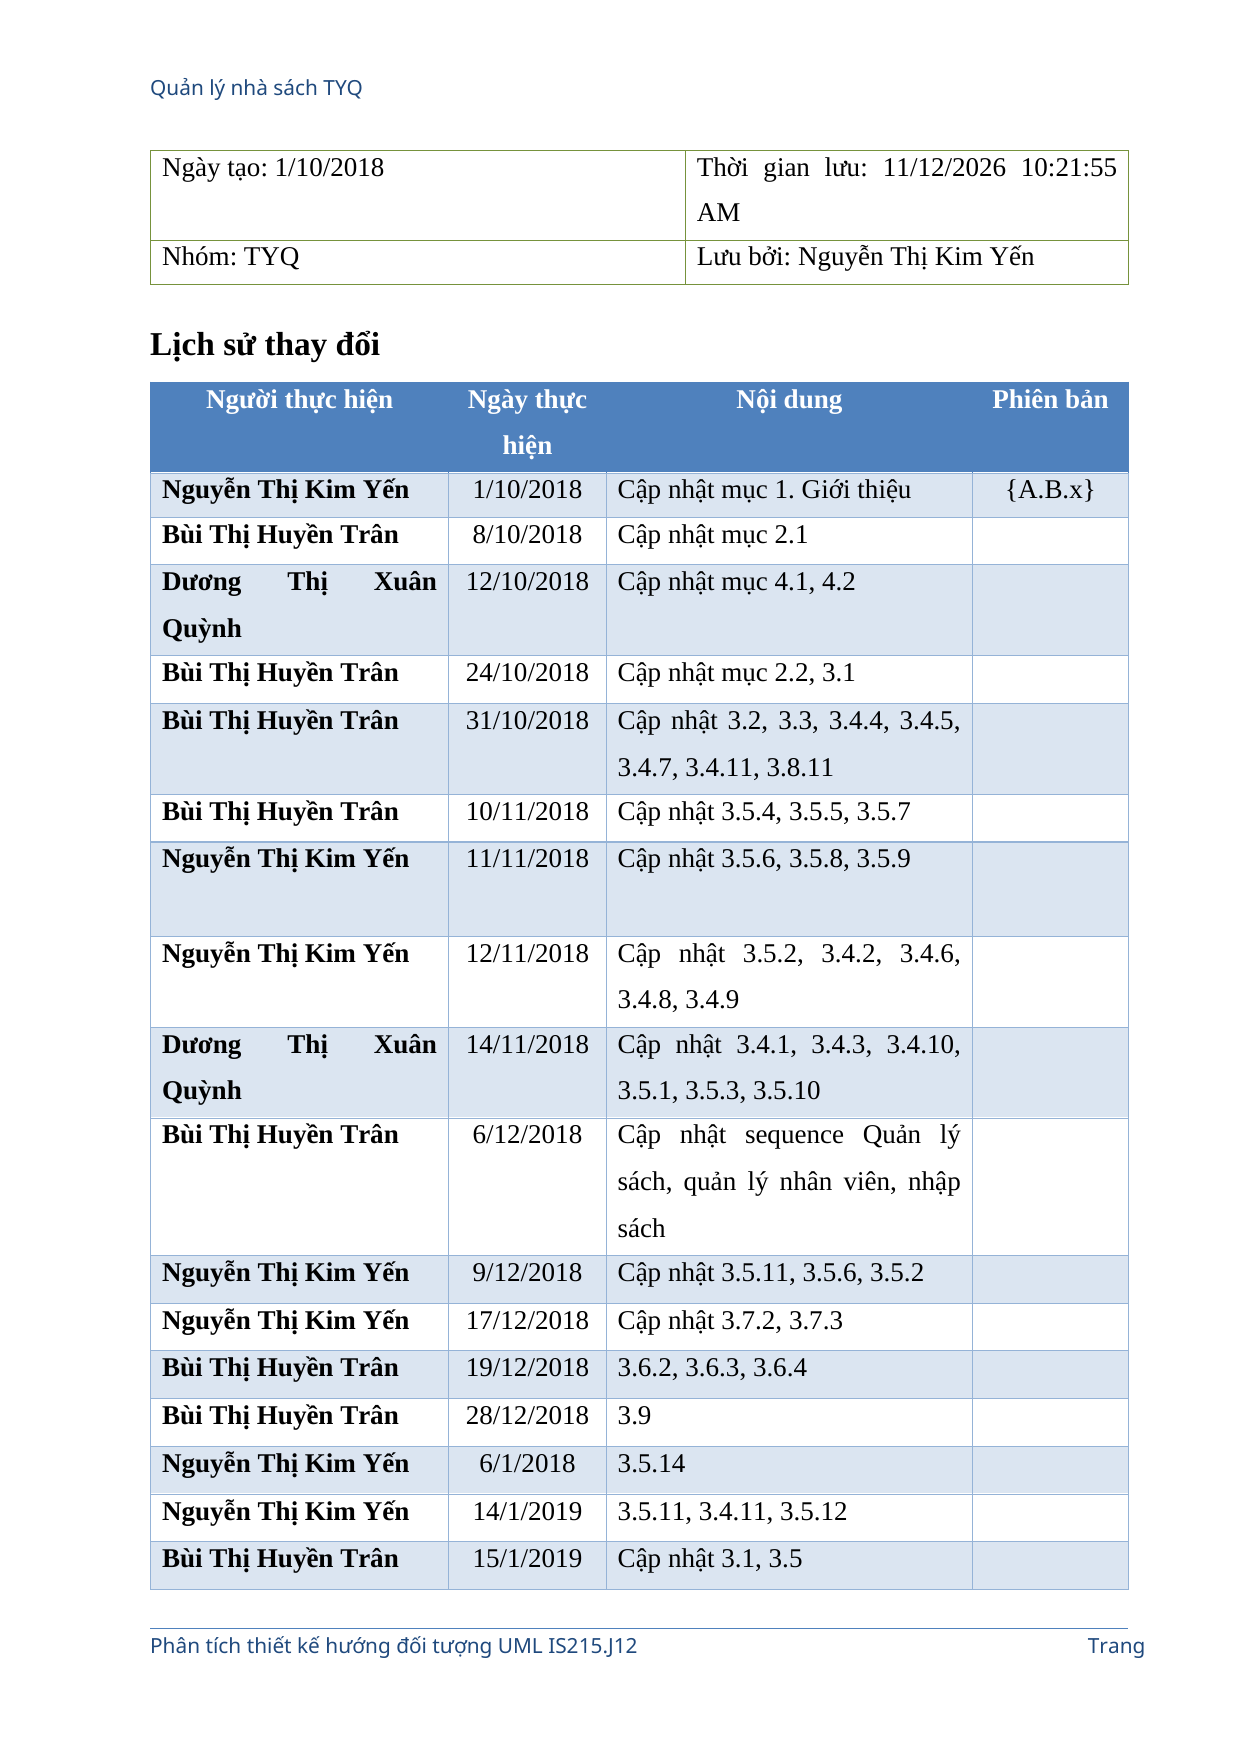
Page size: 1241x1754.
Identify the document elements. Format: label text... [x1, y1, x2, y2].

table_cell 31/10/2018 [449, 704, 606, 794]
table_cell [973, 937, 1128, 1027]
table_cell Nguyễn Thị Kim Yến [151, 474, 448, 517]
table_cell [973, 518, 1128, 564]
table_cell Nguyễn Thị Kim Yến [151, 843, 448, 936]
table_cell Cập nhật 3.2, 3.3, 3.4.4, 3.4.5, 3.4.7, 3.4.11, 3.8.11 [607, 704, 972, 794]
table_cell Cập nhật 3.4.1, 3.4.3, 3.4.10, 3.5.1, 3.5.3, 3.5.10 [607, 1028, 972, 1117]
table_cell Cập nhật mục 2.1 [607, 518, 972, 564]
table_cell Bùi Thị Huyền Trân [151, 1351, 448, 1398]
table_cell 1/10/2018 [449, 474, 606, 517]
table_cell Cập nhật 3.5.11, 3.5.6, 3.5.2 [607, 1256, 972, 1303]
table_cell [973, 1304, 1128, 1350]
table_cell 3.5.14 [607, 1447, 972, 1493]
table_cell 3.6.2, 3.6.3, 3.6.4 [607, 1351, 972, 1398]
table_cell 11/11/2018 [449, 843, 606, 936]
table_cell Cập nhật mục 1. Giới thiệu [607, 474, 972, 517]
table_cell Nguyễn Thị Kim Yến [151, 1304, 448, 1350]
table_cell Dương Thị Xuân Quỳnh [151, 565, 448, 655]
table_cell 6/1/2018 [449, 1447, 606, 1493]
table_cell Bùi Thị Huyền Trân [151, 1399, 448, 1446]
table_cell Bùi Thị Huyền Trân [151, 518, 448, 564]
table_cell 17/12/2018 [449, 1304, 606, 1350]
table_cell Cập nhật 3.5.2, 3.4.2, 3.4.6, 3.4.8, 3.4.9 [607, 937, 972, 1027]
table_cell 12/10/2018 [449, 565, 606, 655]
table_cell [973, 1028, 1128, 1117]
table_cell Cập nhật 3.5.6, 3.5.8, 3.5.9 [607, 843, 972, 936]
table_cell Dương Thị Xuân Quỳnh [151, 1028, 448, 1117]
table_cell Bùi Thị Huyền Trân [151, 795, 448, 841]
table_cell 28/12/2018 [449, 1399, 606, 1446]
table_header Ngày tạo: 1/10/2018 [151, 151, 685, 239]
table_cell 9/12/2018 [449, 1256, 606, 1303]
table_cell [973, 1495, 1128, 1541]
table_cell [973, 795, 1128, 841]
table_cell 19/12/2018 [449, 1351, 606, 1398]
table_cell Cập nhật 3.7.2, 3.7.3 [607, 1304, 972, 1350]
table_cell [973, 565, 1128, 655]
table_cell Bùi Thị Huyền Trân [151, 1542, 448, 1589]
table_cell 15/1/2019 [449, 1542, 606, 1589]
table_cell 3.5.11, 3.4.11, 3.5.12 [607, 1495, 972, 1541]
table_cell 3.9 [607, 1399, 972, 1446]
table_cell Nhóm: TYQ [151, 241, 685, 284]
table_cell [973, 1256, 1128, 1303]
table_cell Nguyễn Thị Kim Yến [151, 1256, 448, 1303]
table_header Phiên bản [973, 383, 1128, 472]
table_cell [973, 1542, 1128, 1589]
table_cell [973, 843, 1128, 936]
table_cell Cập nhật 3.1, 3.5 [607, 1542, 972, 1589]
table_cell Bùi Thị Huyền Trân [151, 656, 448, 703]
table_header Ngày thực hiện [449, 383, 606, 472]
table_header Thời gian lưu: 1/15/2019 4:26:23 PM [686, 151, 1128, 239]
table_cell [973, 1447, 1128, 1493]
table_cell 6/12/2018 [449, 1119, 606, 1255]
table_cell 14/11/2018 [449, 1028, 606, 1117]
table_cell Cập nhật mục 2.2, 3.1 [607, 656, 972, 703]
table_cell 14/1/2019 [449, 1495, 606, 1541]
table_cell Nguyễn Thị Kim Yến [151, 1495, 448, 1541]
table_cell [973, 656, 1128, 703]
table_cell Cập nhật mục 4.1, 4.2 [607, 565, 972, 655]
table_cell Nguyễn Thị Kim Yến [151, 937, 448, 1027]
table_cell [973, 704, 1128, 794]
table_cell Cập nhật 3.5.4, 3.5.5, 3.5.7 [607, 795, 972, 841]
table_cell 10/11/2018 [449, 795, 606, 841]
table_cell Bùi Thị Huyền Trân [151, 1119, 448, 1255]
table_cell Bùi Thị Huyền Trân [151, 704, 448, 794]
table_cell Nguyễn Thị Kim Yến [151, 1447, 448, 1493]
table_cell Cập nhật sequence Quản lý sách, quản lý nhân viên, nhập sách [607, 1119, 972, 1255]
table_cell {A.B.x} [973, 474, 1128, 517]
table_cell [973, 1351, 1128, 1398]
table_header Nội dung [607, 383, 972, 472]
table_cell Lưu bởi: Nguyễn Thị Kim Yến [686, 241, 1128, 284]
table_cell 8/10/2018 [449, 518, 606, 564]
text Lịch sử thay đổi [150, 324, 1128, 362]
table_cell 24/10/2018 [449, 656, 606, 703]
table_header Người thực hiện [151, 383, 448, 472]
table_cell [973, 1119, 1128, 1255]
table_cell [973, 1399, 1128, 1446]
table_cell 12/11/2018 [449, 937, 606, 1027]
